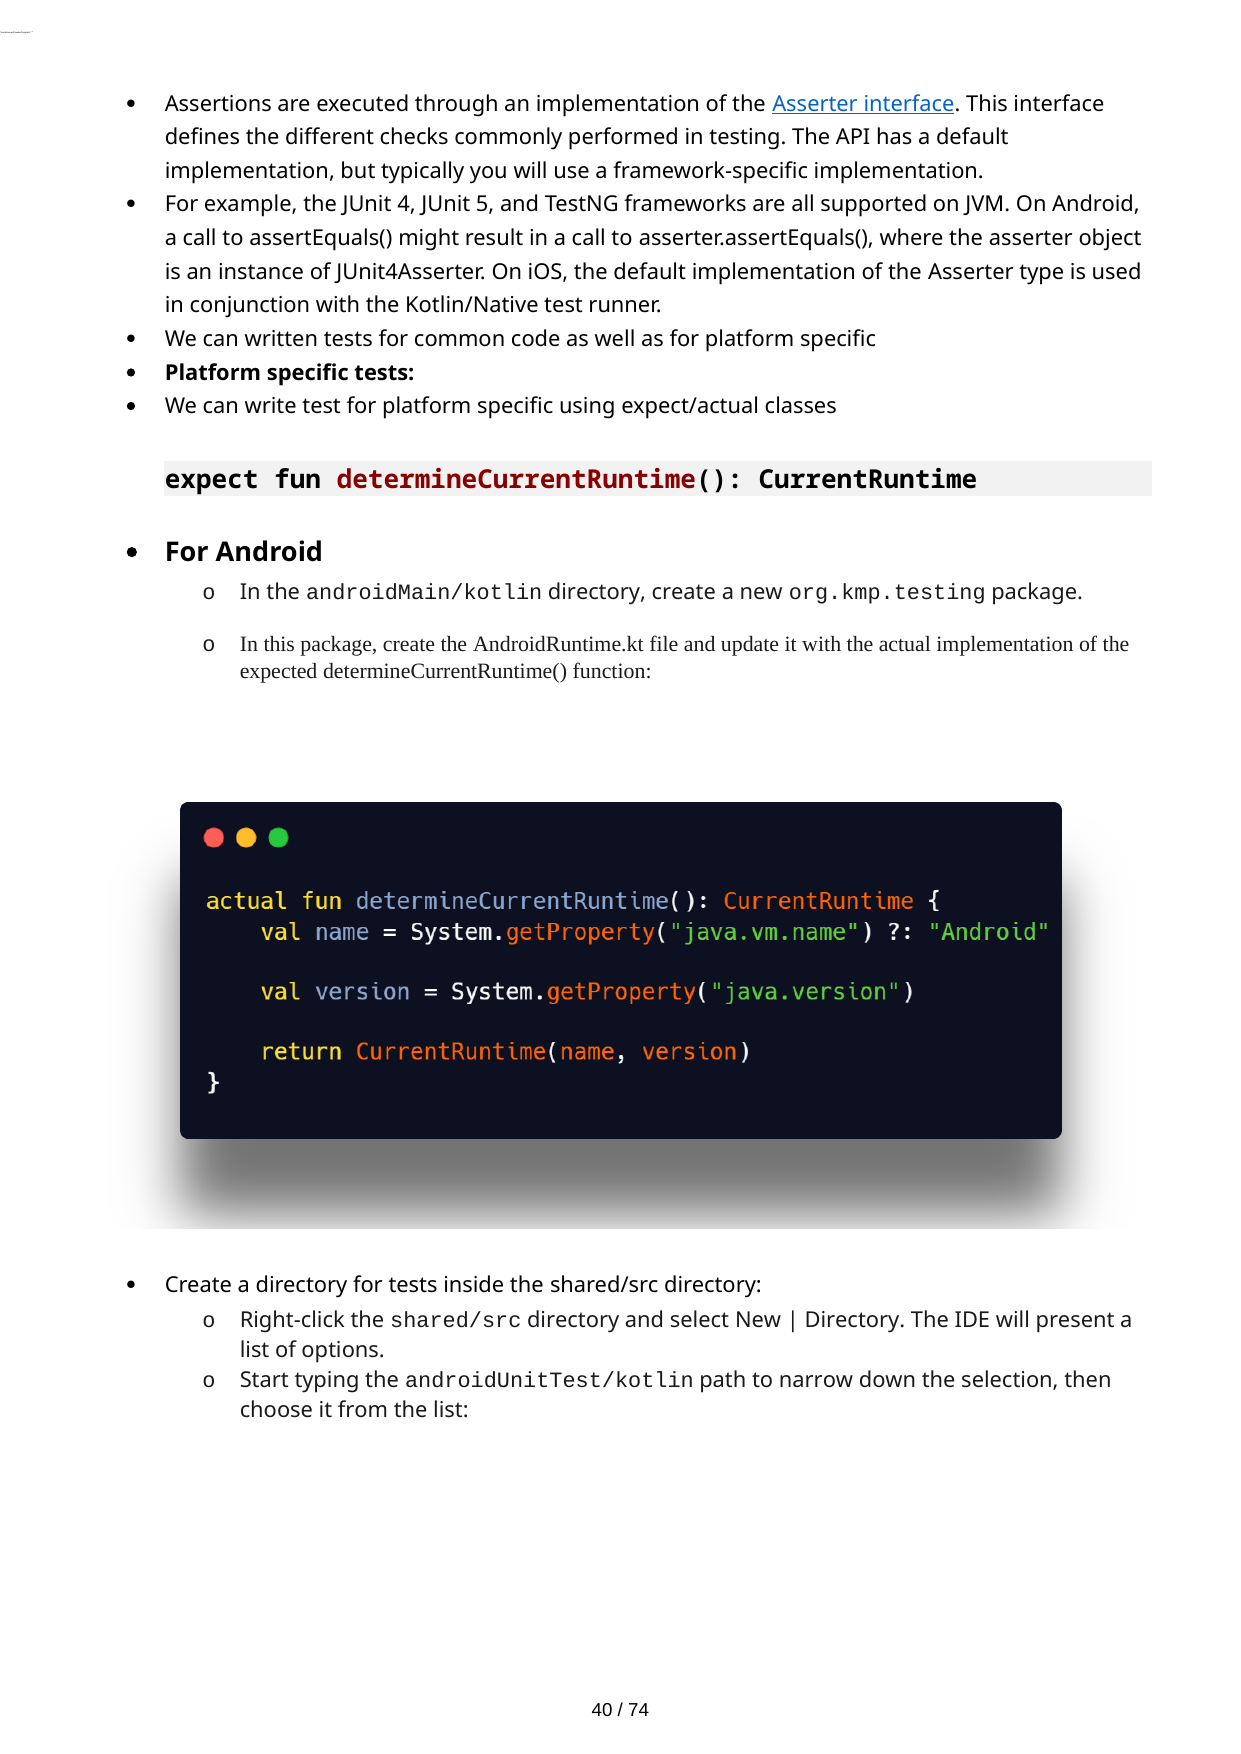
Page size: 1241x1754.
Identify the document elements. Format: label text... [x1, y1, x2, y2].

list We can write test for platform specific using expect/actual classes [127, 390, 1152, 420]
list Right-click the shared/src directory and select New | Directory. The IDE will present a list of options. [202, 1304, 1152, 1364]
list Create a directory for tests inside the shared/src directory: [127, 1269, 1152, 1299]
list For example, the JUnit 4, JUnit 5, and TestNG frameworks are all supported on JVM. On Android, a call to assertEquals() might result in a call to asserter.assertEquals(), where the asserter object is an instance of JUnit4Asserter. On iOS, the default implementation of the Asserter type is used in conjunction with the Kotlin/Native test runner. [127, 188, 1152, 319]
list Platform specific tests: [127, 357, 1152, 386]
list In this package, create the AndroidRuntime.kt file and update it with the actual implementation of the expected determineCurrentRuntime() function: [202, 631, 1152, 683]
list Start typing the androidUnitTest/kotlin path to narrow down the selection, then choose it from the list: [202, 1364, 1152, 1424]
list For Android﻿ [127, 533, 1152, 569]
list Assertions are executed through an implementation of the Asserter interface. This interface defines the different checks commonly performed in testing. The API has a default implementation, but typically you will use a framework-specific implementation. [127, 87, 1152, 184]
list In the androidMain/kotlin directory, create a new org.kmp.testing package. [202, 576, 1152, 606]
text expect fun determineCurrentRuntime(): CurrentRuntime [164, 461, 1152, 496]
picture [89, 712, 1152, 1229]
list We can written tests for common code as well as for platform specific [127, 323, 1152, 353]
